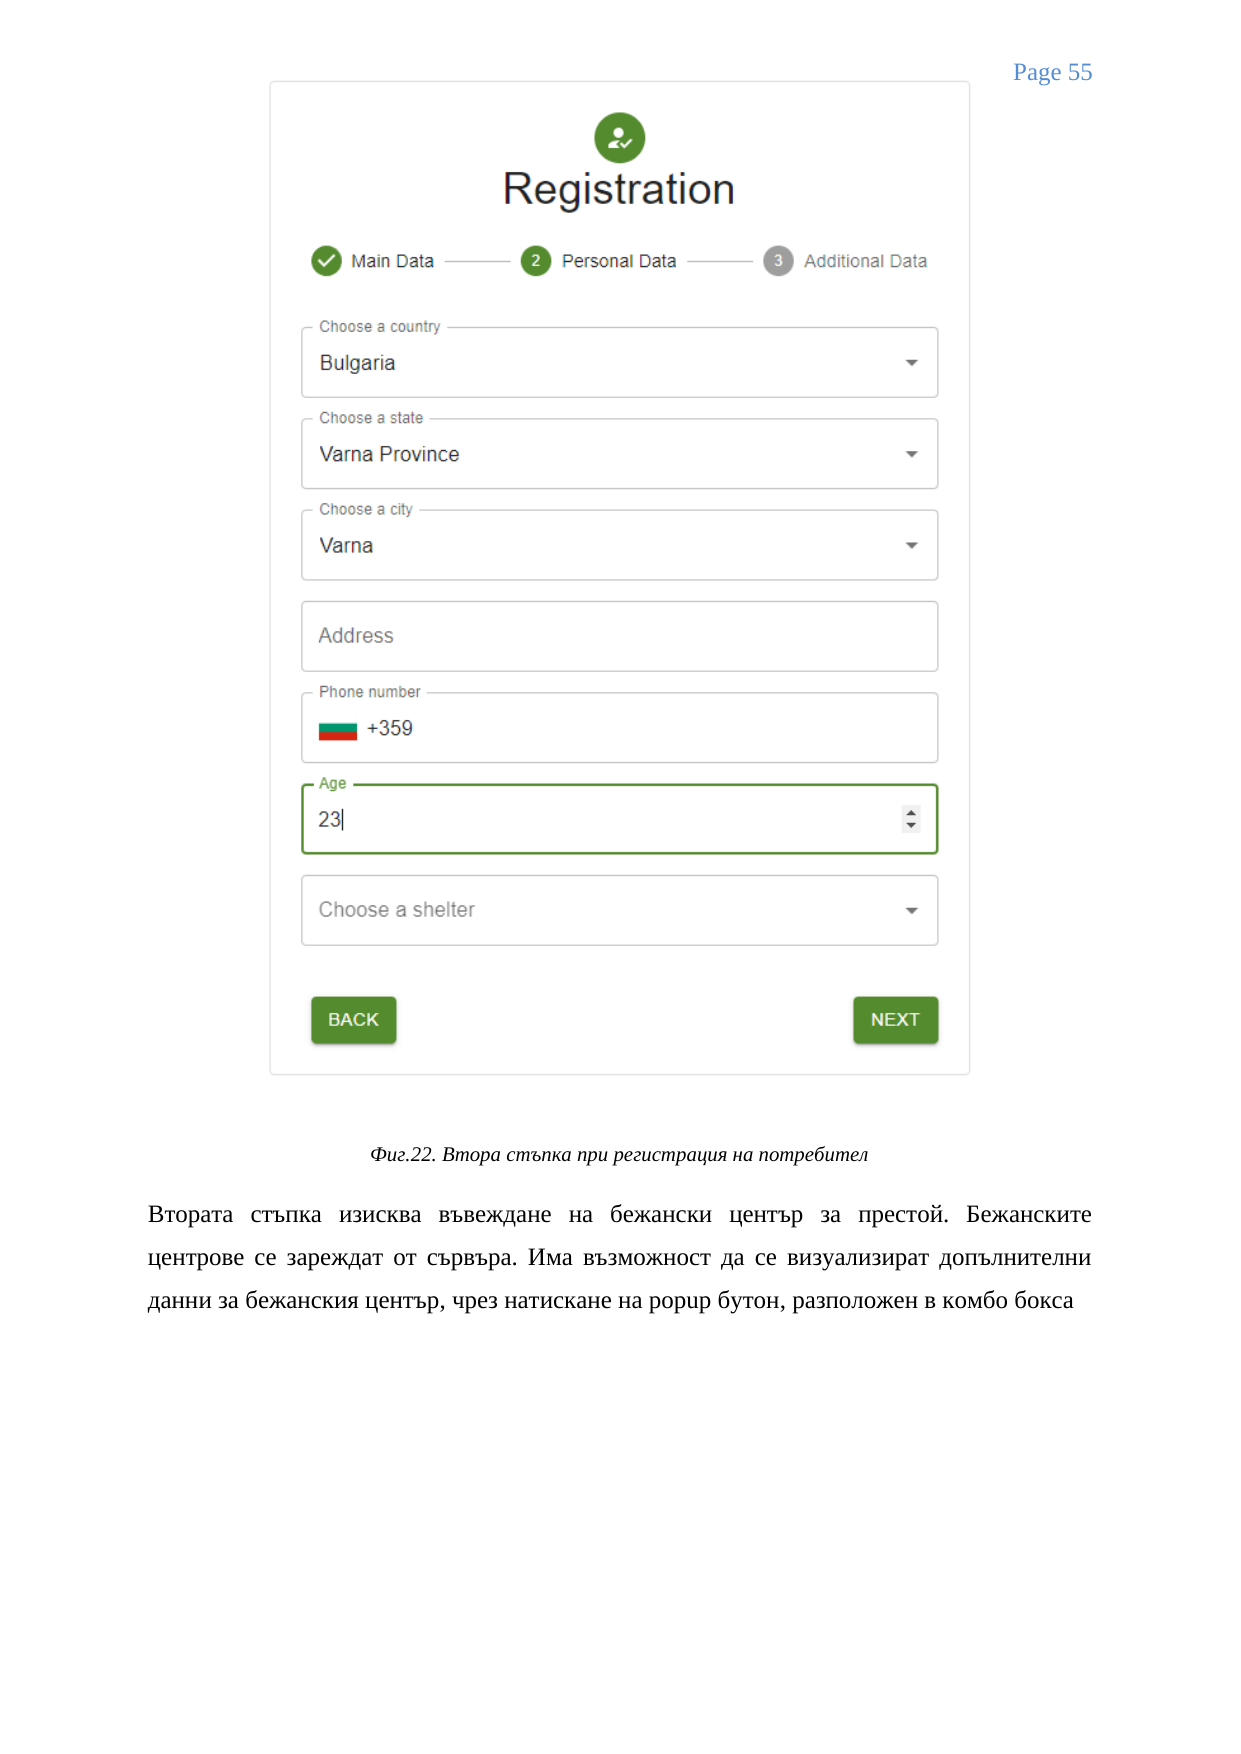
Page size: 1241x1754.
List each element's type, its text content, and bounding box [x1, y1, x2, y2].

text Втората стъпка изисква въвеждане на бежански център за престой. Бежанските центрове се зареждат от сървъра. Има възможност да се визуализират допълнителни данни за бежанския център, чрез натискане на popup бутон, разположен в комбо бокса [148, 1199, 1093, 1314]
picture [262, 72, 978, 1083]
text Фиг.22. Втора стъпка при регистрация на потребител [148, 1142, 1093, 1166]
